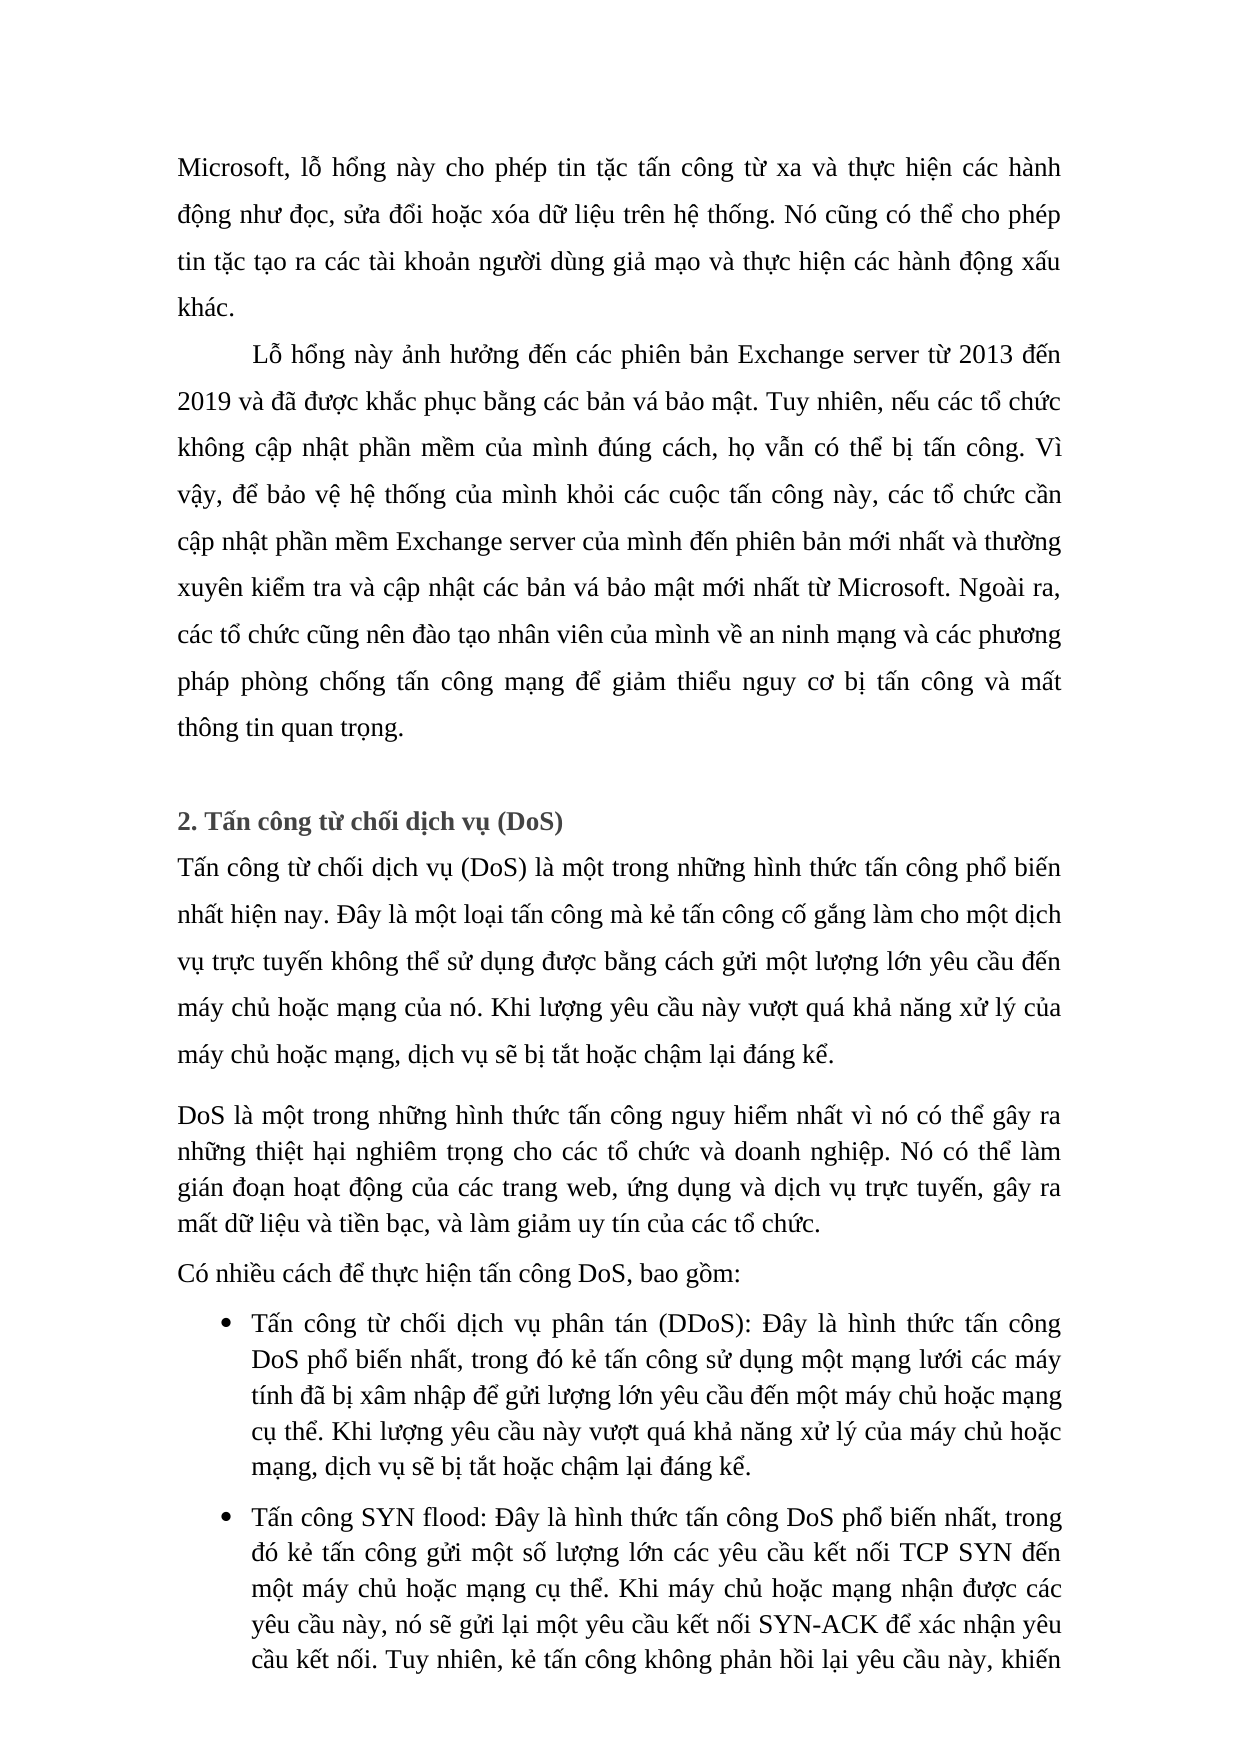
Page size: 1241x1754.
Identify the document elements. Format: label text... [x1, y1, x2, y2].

text Lỗ hổng này ảnh hưởng đến các phiên bản Exchange server từ 2013 đến 2019 và đã được khắc phục bằng các bản vá bảo mật. Tuy nhiên, nếu các tổ chức không cập nhật phần mềm của mình đúng cách, họ vẫn có thể bị tấn công. Vì vậy, để bảo vệ hệ thống của mình khỏi các cuộc tấn công này, các tổ chức cần cập nhật phần mềm Exchange server của mình đến phiên bản mới nhất và thường xuyên kiểm tra và cập nhật các bản vá bảo mật mới nhất từ Microsoft. Ngoài ra, các tổ chức cũng nên đào tạo nhân viên của mình về an ninh mạng và các phương pháp phòng chống tấn công mạng để giảm thiểu nguy cơ bị tấn công và mất thông tin quan trọng. [177, 338, 1063, 743]
text DoS là một trong những hình thức tấn công nguy hiểm nhất vì nó có thể gây ra những thiệt hại nghiêm trọng cho các tổ chức và doanh nghiệp. Nó có thể làm gián đoạn hoạt động của các trang web, ứng dụng và dịch vụ trực tuyến, gây ra mất dữ liệu và tiền bạc, và làm giảm uy tín của các tổ chức. [177, 1099, 1063, 1238]
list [221, 1501, 1063, 1675]
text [177, 152, 1063, 323]
text Tấn công từ chối dịch vụ (DoS) là một trong những hình thức tấn công phổ biến nhất hiện nay. Đây là một loại tấn công mà kẻ tấn công cố gắng làm cho một dịch vụ trực tuyến không thể sử dụng được bằng cách gửi một lượng lớn yêu cầu đến máy chủ hoặc mạng của nó. Khi lượng yêu cầu này vượt quá khả năng xử lý của máy chủ hoặc mạng, dịch vụ sẽ bị tắt hoặc chậm lại đáng kể. [177, 852, 1063, 1069]
text 2. Tấn công từ chối dịch vụ (DoS) [177, 805, 1063, 836]
list Tấn công từ chối dịch vụ phân tán (DDoS): Đây là hình thức tấn công DoS phổ biến nhất, trong đó kẻ tấn công sử dụng một mạng lưới các máy tính đã bị xâm nhập để gửi lượng lớn yêu cầu đến một máy chủ hoặc mạng cụ thể. Khi lượng yêu cầu này vượt quá khả năng xử lý của máy chủ hoặc mạng, dịch vụ sẽ bị tắt hoặc chậm lại đáng kể. [221, 1307, 1063, 1481]
text Có nhiều cách để thực hiện tấn công DoS, bao gồm: [177, 1257, 1063, 1288]
